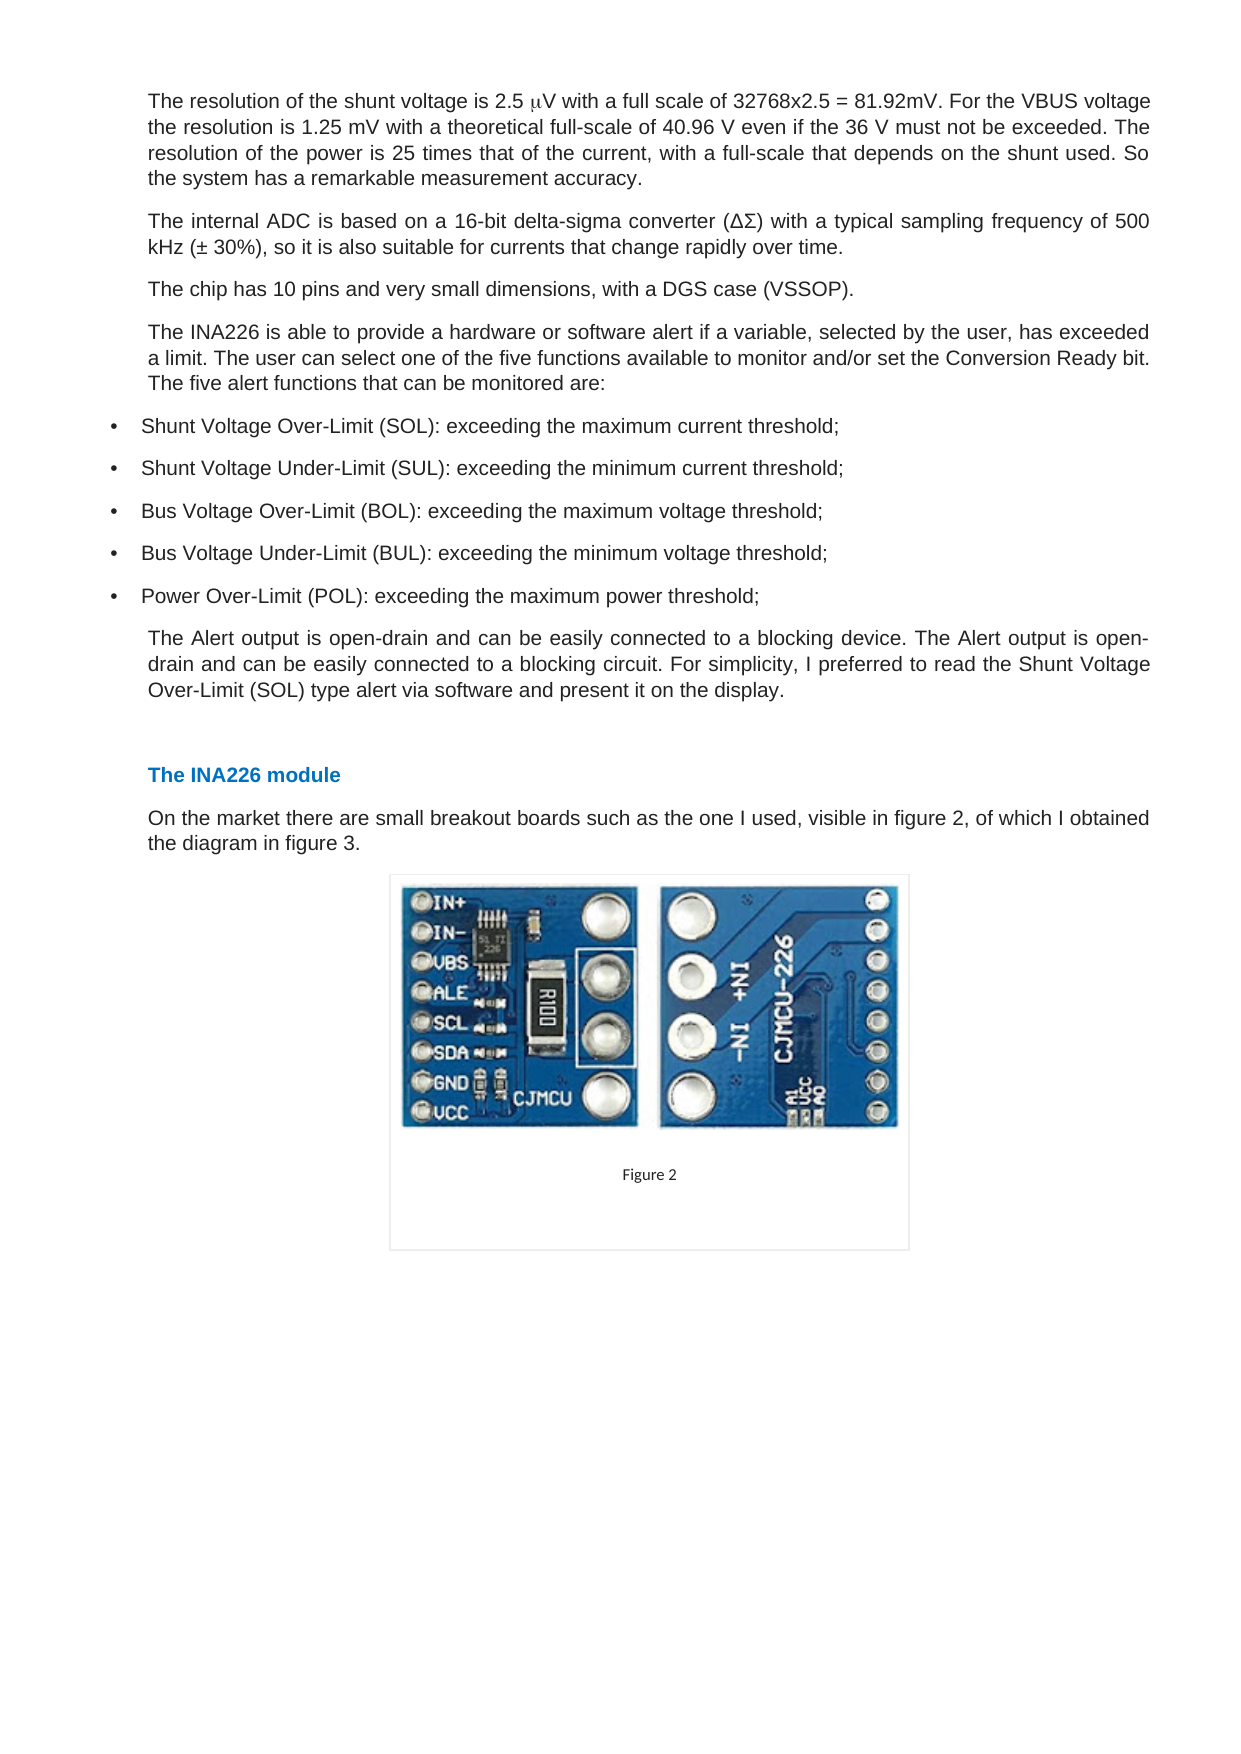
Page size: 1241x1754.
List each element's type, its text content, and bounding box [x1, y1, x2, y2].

text • Bus Voltage Under-Limit (BUL): exceeding the minimum voltage threshold; [110, 541, 1152, 565]
text The INA226 is able to provide a hardware or software alert if a variable, selected by the user, has exceeded a limit. The user can select one of the five functions available to monitor and/or set the Conversion Ready bit. The five alert functions that can be monitored are: [148, 319, 1152, 395]
text The internal ADC is based on a 16-bit delta-sigma converter (ΔΣ) with a typical sampling frequency of 500 kHz (± 30%), so it is also suitable for currents that change rapidly over time. [148, 209, 1152, 258]
text On the market there are small breakout boards such as the one I used, visible in figure 2, of which I obtained the diagram in figure 3. [148, 805, 1152, 855]
text The Alert output is open-drain and can be easily connected to a blocking device. The Alert output is open-drain and can be easily connected to a blocking circuit. For simplicity, I preferred to read the Shunt Voltage Over-Limit (SOL) type alert via software and present it on the display. [148, 626, 1152, 702]
text • Shunt Voltage Under-Limit (SUL): exceeding the minimum current threshold; [110, 456, 1152, 480]
text The INA226 module [148, 763, 1152, 787]
text The chip has 10 pins and very small dimensions, with a DGS case (VSSOP). [148, 277, 1152, 301]
text • Shunt Voltage Over-Limit (SOL): exceeding the maximum current threshold; [110, 414, 1152, 438]
table_header [391, 875, 908, 1156]
text • Power Over-Limit (POL): exceeding the maximum power threshold; [110, 584, 1152, 608]
picture [399, 883, 900, 1130]
table_cell Figure 2 [391, 1156, 908, 1249]
text • Bus Voltage Over-Limit (BOL): exceeding the maximum voltage threshold; [110, 499, 1152, 523]
text The resolution of the shunt voltage is 2.5 mV with a full scale of 32768x2.5 = 81.92mV. For the VBUS voltage the resolution is 1.25 mV with a theoretical full-scale of 40.96 V even if the 36 V must not be exceeded. The resolution of the power is 25 times that of the current, with a full-scale that depends on the shunt used. So the system has a remarkable measurement accuracy. [148, 88, 1152, 190]
